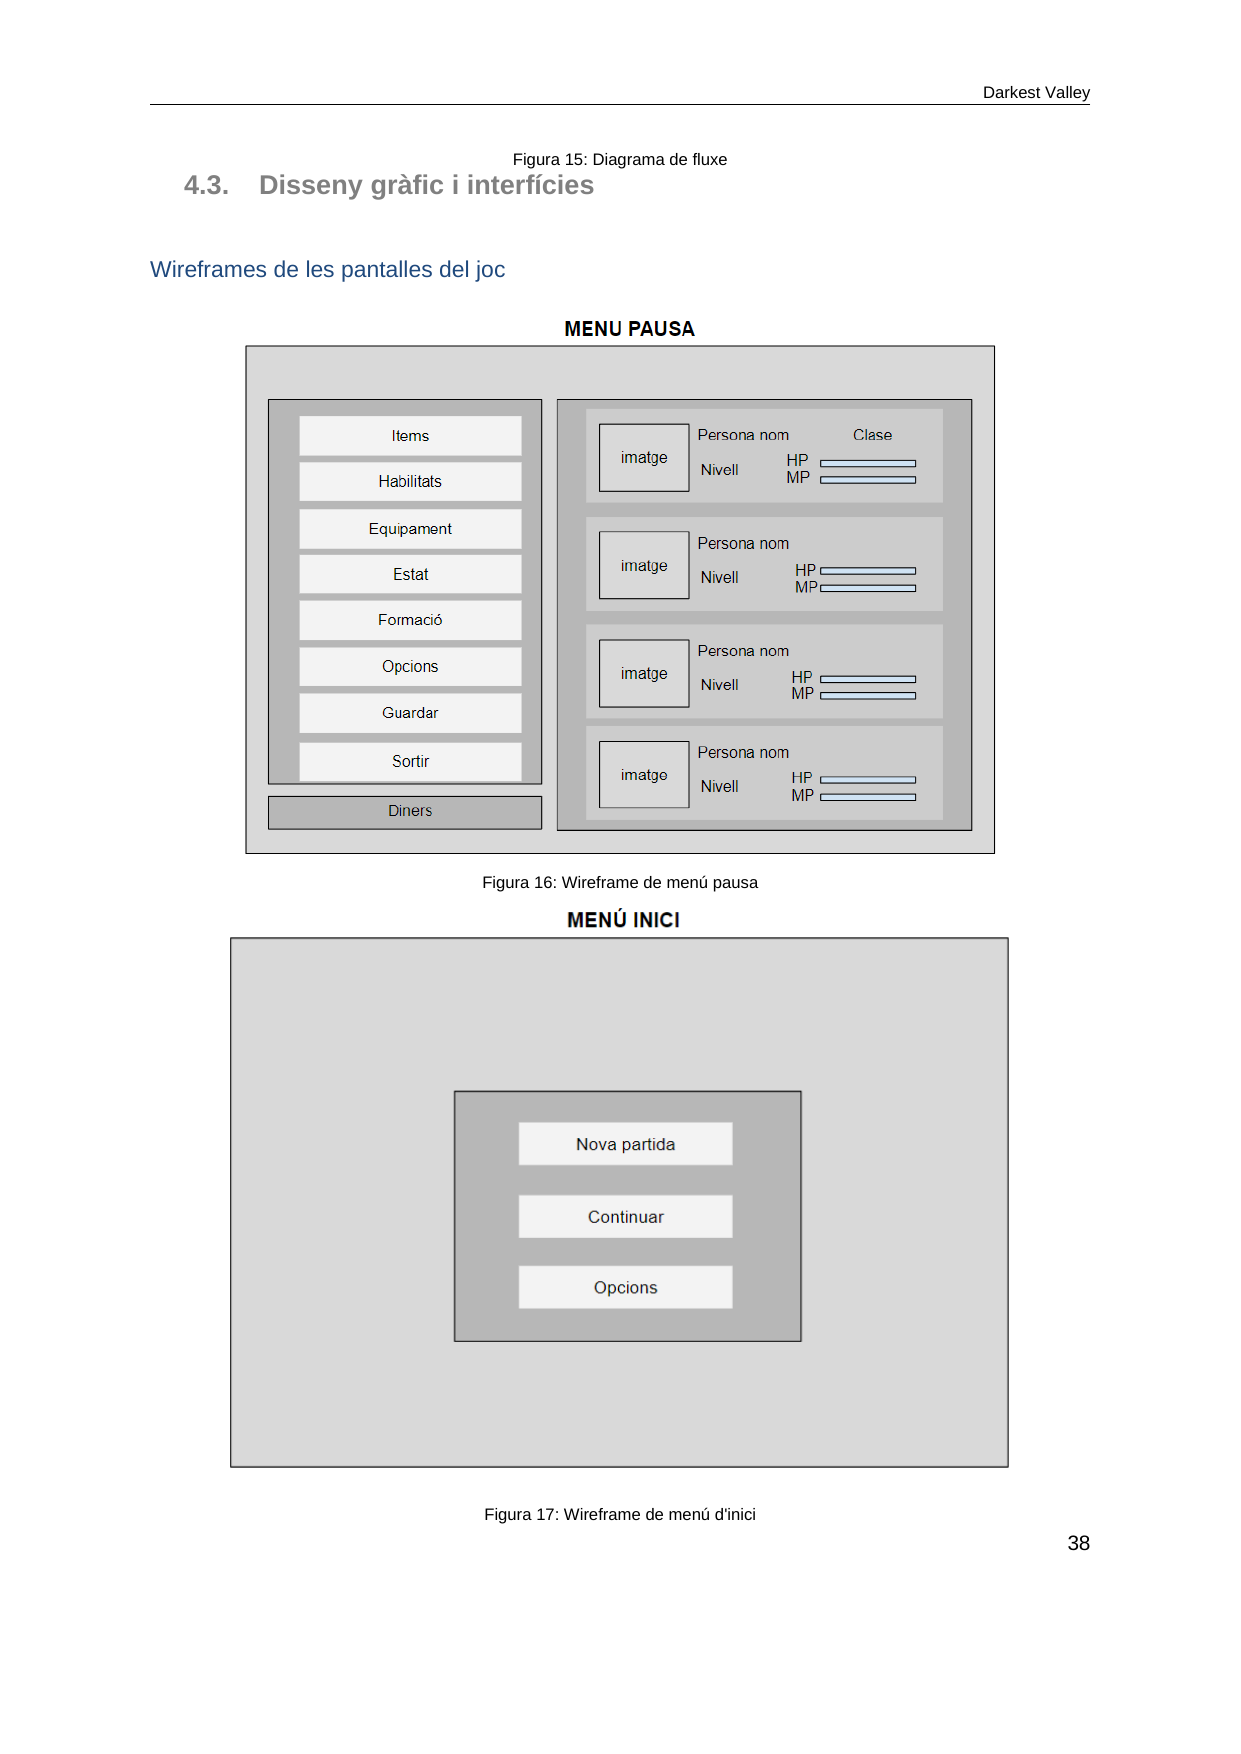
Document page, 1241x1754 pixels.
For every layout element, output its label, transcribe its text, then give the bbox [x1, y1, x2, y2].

text Figura 16: Wireframe de menú pausa [150, 873, 1090, 892]
picture [241, 286, 1000, 869]
subtitle Disseny gràfic i interfícies [184, 169, 1090, 200]
text Figura 15: Diagrama de fluxe [150, 150, 1090, 169]
picture [218, 894, 1022, 1481]
text Figura 17: Wireframe de menú d'inici [150, 1505, 1090, 1524]
text Wireframes de les pantalles del joc [150, 256, 1090, 282]
